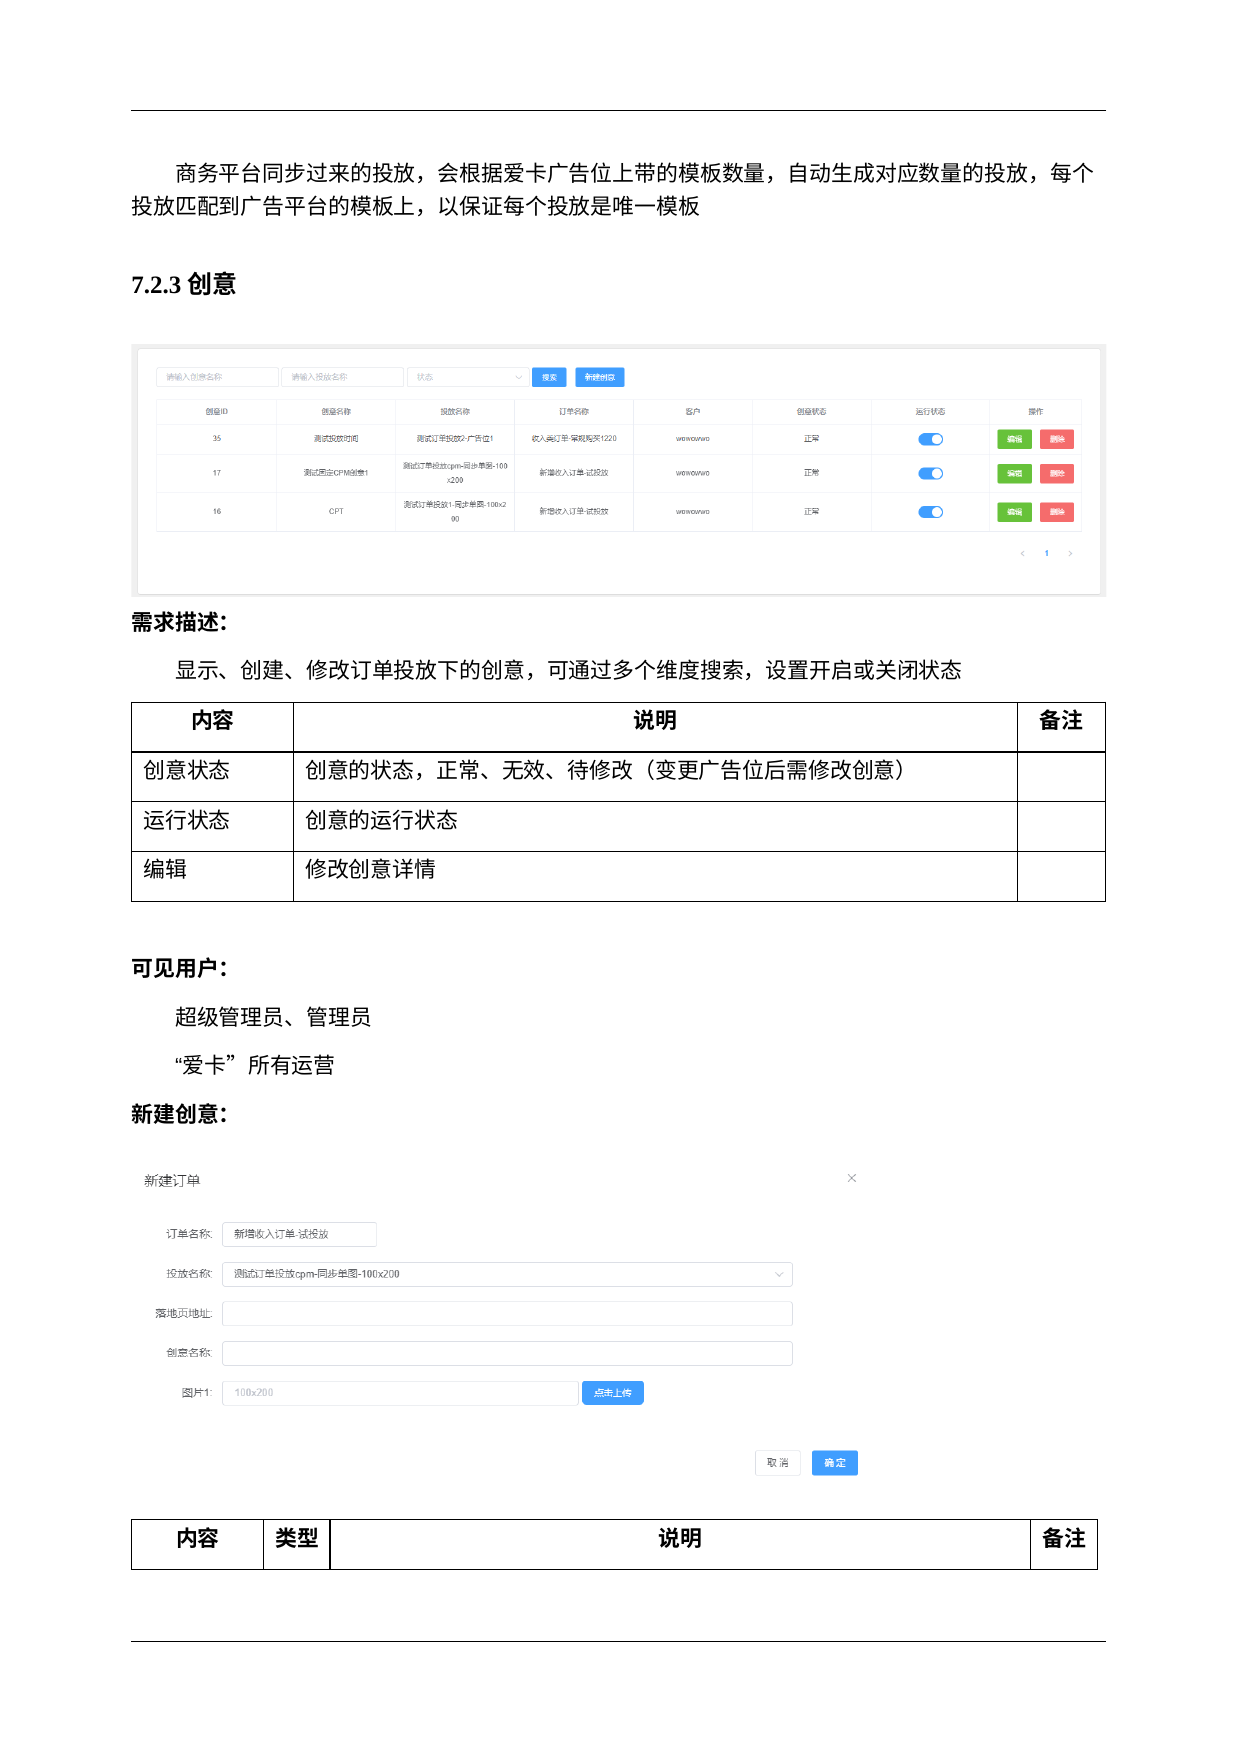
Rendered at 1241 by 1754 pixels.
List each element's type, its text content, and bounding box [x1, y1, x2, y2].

table_cell 创意状态 [132, 753, 293, 801]
table_header 类型 [264, 1520, 329, 1569]
table_header 说明 [331, 1520, 1030, 1569]
picture [131, 1159, 870, 1489]
table_cell 编辑 [132, 852, 293, 901]
text “爱卡”所有运营 [131, 1048, 1106, 1081]
table_cell 创意的状态，正常、无效、待修改（变更广告位后需修改创意） [294, 753, 1017, 801]
text 可见用户： [131, 951, 1106, 983]
text 超级管理员、管理员 [131, 999, 1106, 1032]
table_cell 创意的运行状态 [294, 802, 1017, 851]
table_cell 修改创意详情 [294, 852, 1017, 901]
table_cell [1018, 802, 1105, 851]
table_header 说明 [294, 703, 1017, 751]
table_header 内容 [132, 1520, 263, 1569]
text 显示、创建、修改订单投放下的创意，可通过多个维度搜索，设置开启或关闭状态 [131, 653, 1106, 685]
text 新建创意： [131, 1097, 1106, 1129]
table_header 备注 [1018, 703, 1105, 751]
table_cell [1018, 852, 1105, 901]
picture [131, 344, 1107, 597]
text 商务平台同步过来的投放，会根据爱卡广告位上带的模板数量，自动生成对应数量的投放，每个投放匹配到广告平台的模板上，以保证每个投放是唯一模板 [131, 156, 1106, 221]
text 需求描述： [131, 604, 1106, 637]
table_header 内容 [132, 703, 293, 751]
table_header 备注 [1031, 1520, 1097, 1569]
table_cell [1018, 753, 1105, 801]
table_cell 运行状态 [132, 802, 293, 851]
subtitle 创意 [131, 250, 1106, 315]
